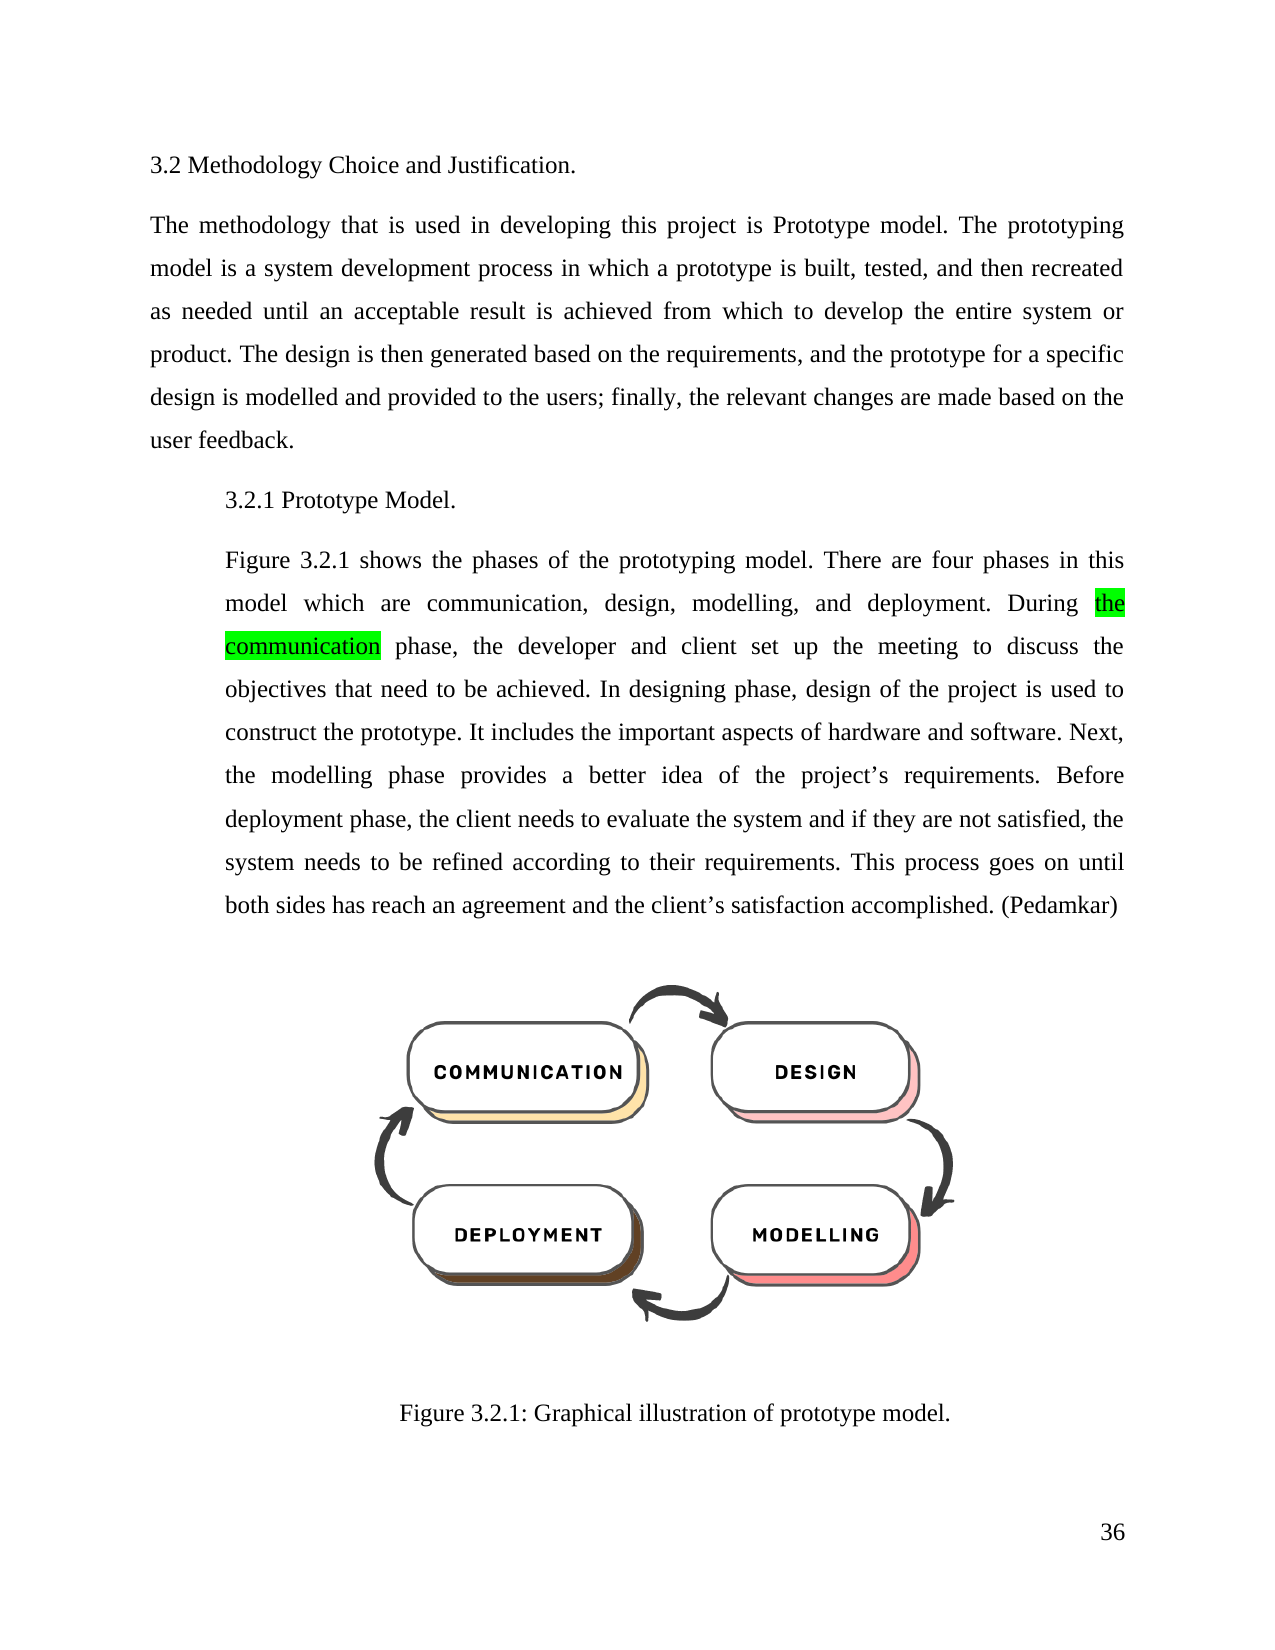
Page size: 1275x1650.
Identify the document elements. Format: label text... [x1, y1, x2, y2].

picture [348, 949, 1002, 1368]
text Figure 3.2.1 shows the phases of the prototyping model. There are four phases in this model which are communication, design, modelling, and deployment. During the communication phase, the developer and client set up the meeting to discuss the objectives that need to be achieved. In designing phase, design of the project is used to construct the prototype. It includes the important aspects of hardware and software. Next, the modelling phase provides a better idea of the project’s requirements. Before deployment phase, the client needs to evaluate the system and if they are not satisfied, the system needs to be refined according to their requirements. This process goes on until both sides has reach an agreement and the client’s satisfaction accomplished. [225, 545, 1125, 919]
text 3.2 Methodology Choice and Justification. [150, 150, 1125, 179]
text Figure 3.2.1: Graphical illustration of prototype model. [225, 1398, 1125, 1427]
text The methodology that is used in developing this project is Prototype model. The prototyping model is a system development process in which a prototype is built, tested, and then recreated as needed until an acceptable result is achieved from which to develop the entire system or product. The design is then generated based on the requirements, and the prototype for a specific design is modelled and provided to the users; finally, the relevant changes are made based on the user feedback. [150, 210, 1125, 454]
text 3.2.1 Prototype Model. [150, 485, 1125, 514]
